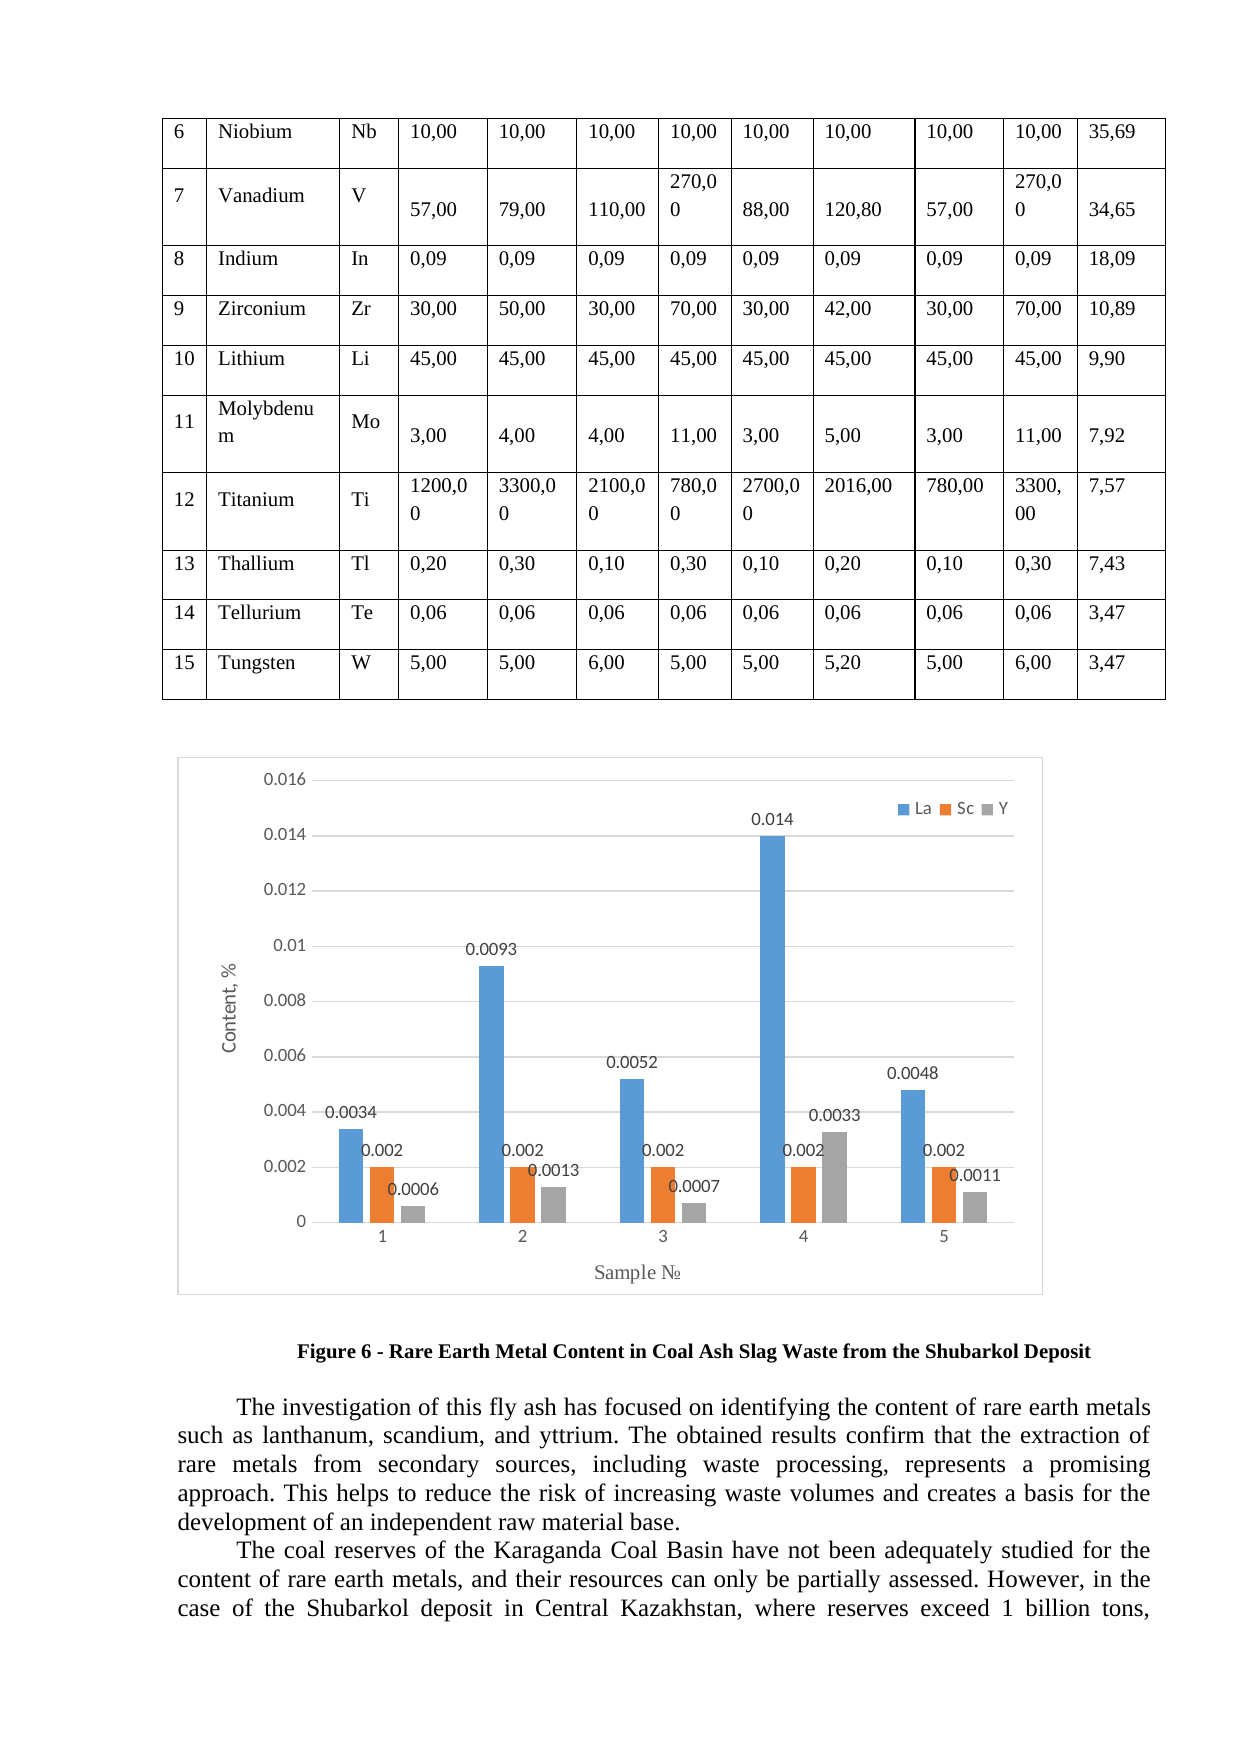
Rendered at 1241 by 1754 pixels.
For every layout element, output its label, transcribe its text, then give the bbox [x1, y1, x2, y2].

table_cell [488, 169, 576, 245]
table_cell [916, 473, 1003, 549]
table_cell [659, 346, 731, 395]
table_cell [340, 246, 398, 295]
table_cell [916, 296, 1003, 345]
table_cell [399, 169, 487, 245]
subtitle Figure 6 - Rare Earth Metal Content in Coal Ash Slag Waste from the Shubarkol Deposit [177, 1339, 1152, 1363]
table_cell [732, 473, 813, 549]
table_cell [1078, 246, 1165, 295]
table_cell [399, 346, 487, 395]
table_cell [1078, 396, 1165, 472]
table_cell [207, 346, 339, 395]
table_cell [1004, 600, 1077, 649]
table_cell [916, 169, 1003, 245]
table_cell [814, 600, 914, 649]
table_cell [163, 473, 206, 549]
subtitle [177, 1536, 1152, 1622]
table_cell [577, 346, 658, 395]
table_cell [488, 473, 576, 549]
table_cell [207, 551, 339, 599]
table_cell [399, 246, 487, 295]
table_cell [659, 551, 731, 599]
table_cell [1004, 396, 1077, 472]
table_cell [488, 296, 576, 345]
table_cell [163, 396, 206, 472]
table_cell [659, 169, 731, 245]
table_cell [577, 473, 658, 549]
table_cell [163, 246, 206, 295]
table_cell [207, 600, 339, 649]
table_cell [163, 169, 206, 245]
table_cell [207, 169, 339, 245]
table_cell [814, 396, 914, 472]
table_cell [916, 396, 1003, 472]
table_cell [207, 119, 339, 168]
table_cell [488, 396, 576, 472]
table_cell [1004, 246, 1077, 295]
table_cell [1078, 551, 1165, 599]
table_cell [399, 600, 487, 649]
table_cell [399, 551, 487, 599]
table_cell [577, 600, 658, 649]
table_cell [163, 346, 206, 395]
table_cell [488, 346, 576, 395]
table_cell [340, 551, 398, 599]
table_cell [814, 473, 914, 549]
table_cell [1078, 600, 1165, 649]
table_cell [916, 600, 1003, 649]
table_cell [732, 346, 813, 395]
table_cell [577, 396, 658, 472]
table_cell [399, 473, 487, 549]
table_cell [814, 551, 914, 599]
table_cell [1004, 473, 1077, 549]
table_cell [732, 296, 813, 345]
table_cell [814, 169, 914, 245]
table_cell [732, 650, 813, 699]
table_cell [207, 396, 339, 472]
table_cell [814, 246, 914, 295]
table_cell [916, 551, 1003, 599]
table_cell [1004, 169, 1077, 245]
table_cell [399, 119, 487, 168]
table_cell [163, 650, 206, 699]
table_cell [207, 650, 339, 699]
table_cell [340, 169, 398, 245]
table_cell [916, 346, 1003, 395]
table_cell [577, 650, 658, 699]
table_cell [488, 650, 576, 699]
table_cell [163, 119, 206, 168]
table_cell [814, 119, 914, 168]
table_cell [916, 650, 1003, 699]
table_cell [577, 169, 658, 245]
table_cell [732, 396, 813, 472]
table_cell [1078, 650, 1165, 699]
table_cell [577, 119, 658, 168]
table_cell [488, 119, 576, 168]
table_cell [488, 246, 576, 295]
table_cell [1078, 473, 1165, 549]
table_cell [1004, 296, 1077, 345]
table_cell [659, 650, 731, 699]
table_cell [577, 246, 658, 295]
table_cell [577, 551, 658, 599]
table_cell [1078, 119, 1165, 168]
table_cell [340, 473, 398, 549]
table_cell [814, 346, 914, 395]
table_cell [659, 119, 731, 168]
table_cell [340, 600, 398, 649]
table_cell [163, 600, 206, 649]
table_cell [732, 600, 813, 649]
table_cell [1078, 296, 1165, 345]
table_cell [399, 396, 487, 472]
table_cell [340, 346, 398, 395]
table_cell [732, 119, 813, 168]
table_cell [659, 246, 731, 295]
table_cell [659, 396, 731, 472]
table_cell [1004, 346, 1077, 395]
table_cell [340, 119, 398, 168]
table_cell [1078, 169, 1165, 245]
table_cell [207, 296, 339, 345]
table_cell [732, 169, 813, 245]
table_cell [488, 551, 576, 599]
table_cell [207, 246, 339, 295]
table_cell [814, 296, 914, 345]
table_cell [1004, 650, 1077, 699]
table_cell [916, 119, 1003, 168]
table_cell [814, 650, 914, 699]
subtitle The investigation of this fly ash has focused on identifying the content of rare earth metals such as lanthanum, scandium, and yttrium. The obtained results confirm that the extraction of rare metals from secondary sources, including waste processing, represents a promising approach. This helps to reduce the risk of increasing waste volumes and creates a basis for the development of an independent raw material base. [177, 1392, 1152, 1536]
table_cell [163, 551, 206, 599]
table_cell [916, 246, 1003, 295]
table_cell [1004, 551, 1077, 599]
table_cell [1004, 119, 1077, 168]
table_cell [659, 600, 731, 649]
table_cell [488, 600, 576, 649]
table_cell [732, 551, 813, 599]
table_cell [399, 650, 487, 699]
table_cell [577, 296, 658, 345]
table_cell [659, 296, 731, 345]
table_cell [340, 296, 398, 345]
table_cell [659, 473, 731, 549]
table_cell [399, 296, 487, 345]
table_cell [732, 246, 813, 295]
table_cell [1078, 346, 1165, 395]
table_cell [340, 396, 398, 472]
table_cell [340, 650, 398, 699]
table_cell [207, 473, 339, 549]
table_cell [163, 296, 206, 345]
